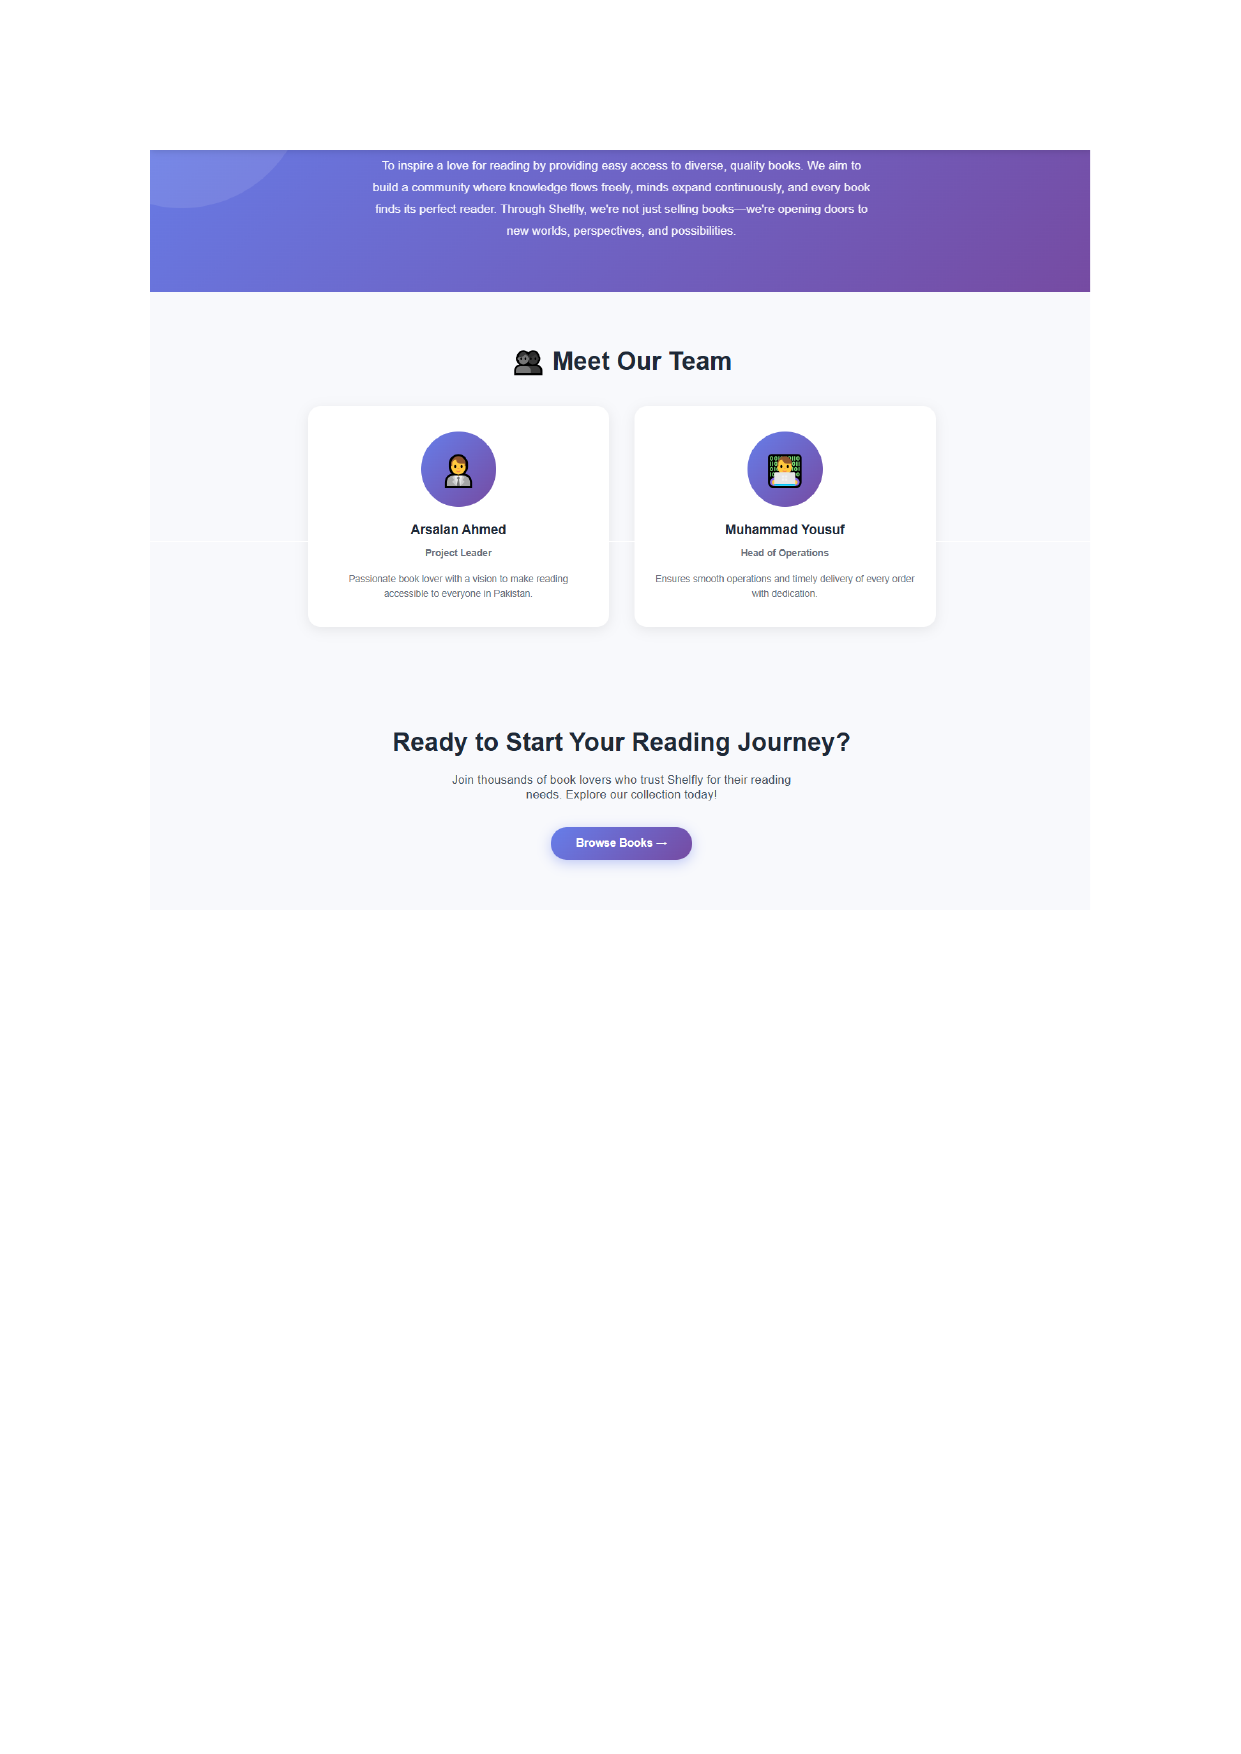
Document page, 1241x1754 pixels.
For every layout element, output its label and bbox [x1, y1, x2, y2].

picture [150, 150, 1091, 541]
picture [150, 542, 1091, 910]
